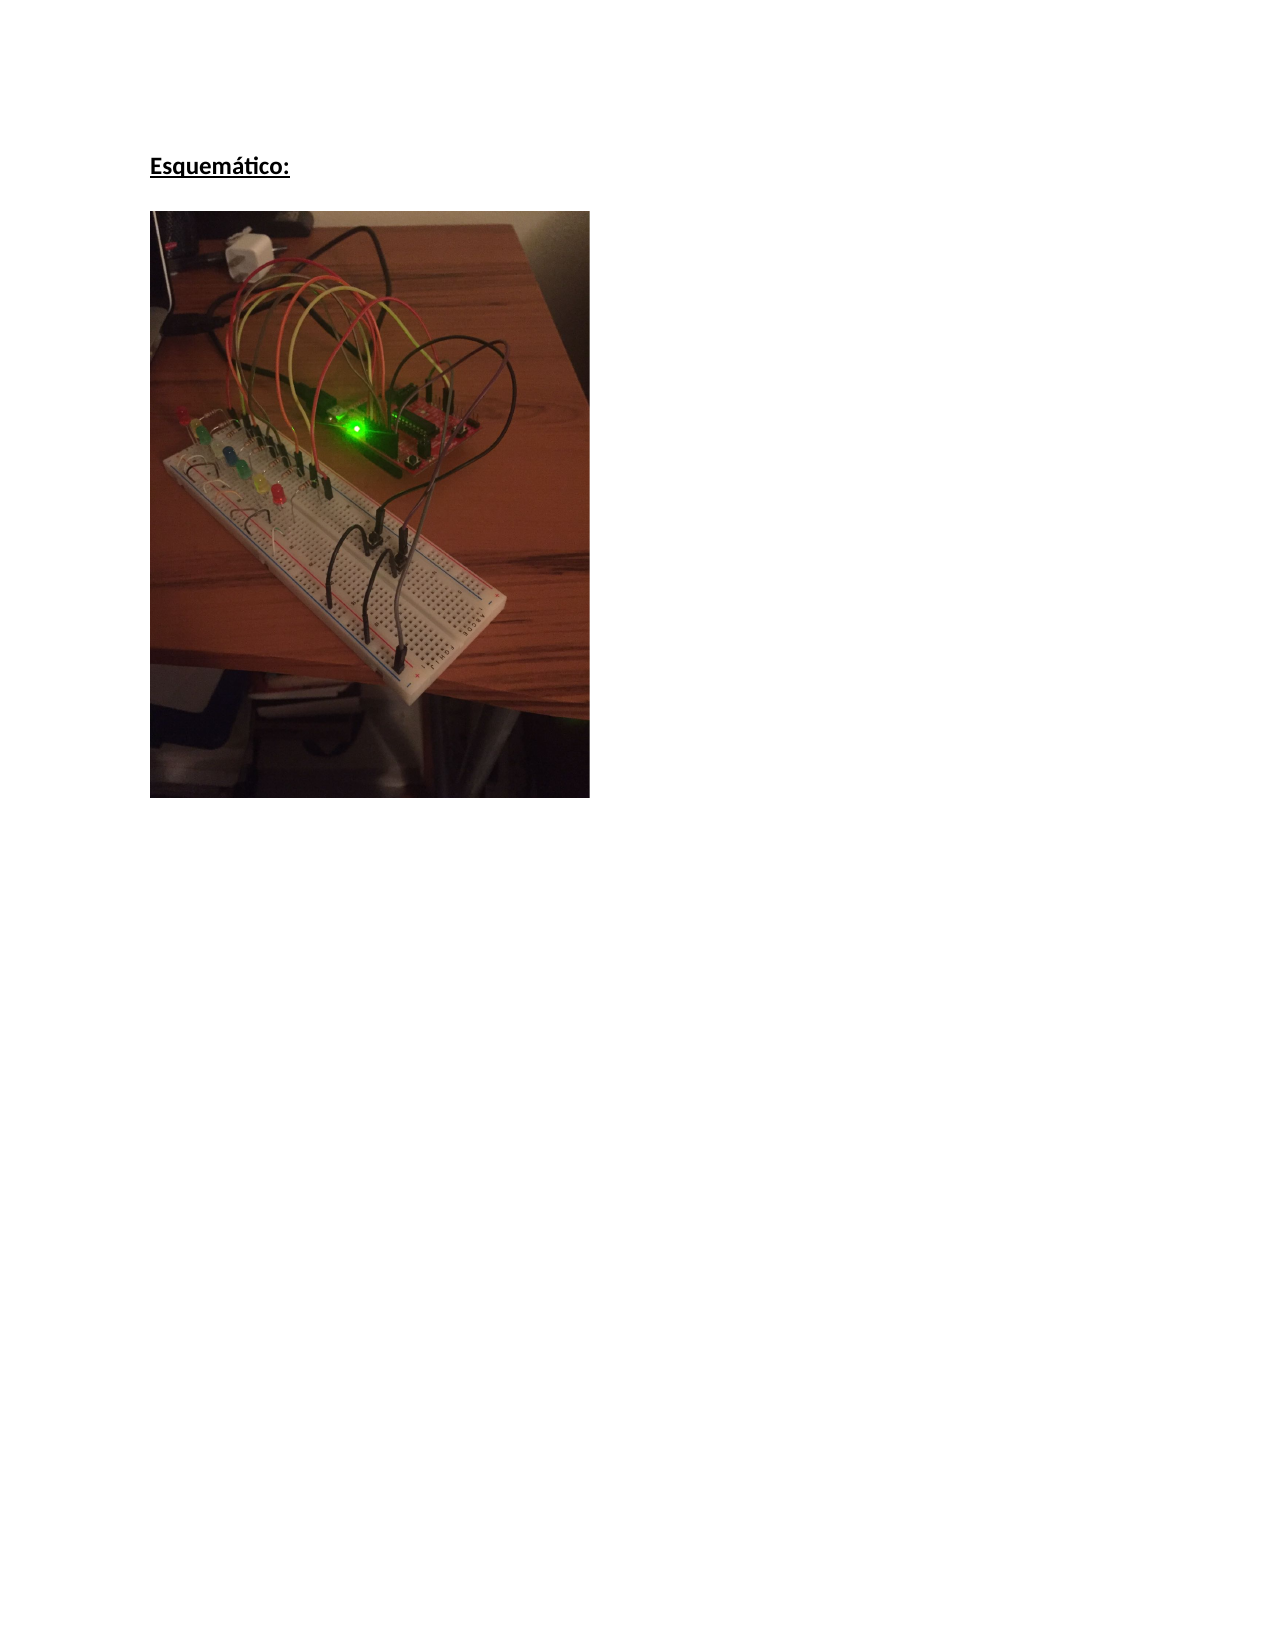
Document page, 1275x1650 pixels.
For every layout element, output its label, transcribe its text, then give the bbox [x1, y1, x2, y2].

text Esquemático: [150, 150, 1125, 181]
picture [150, 211, 590, 798]
